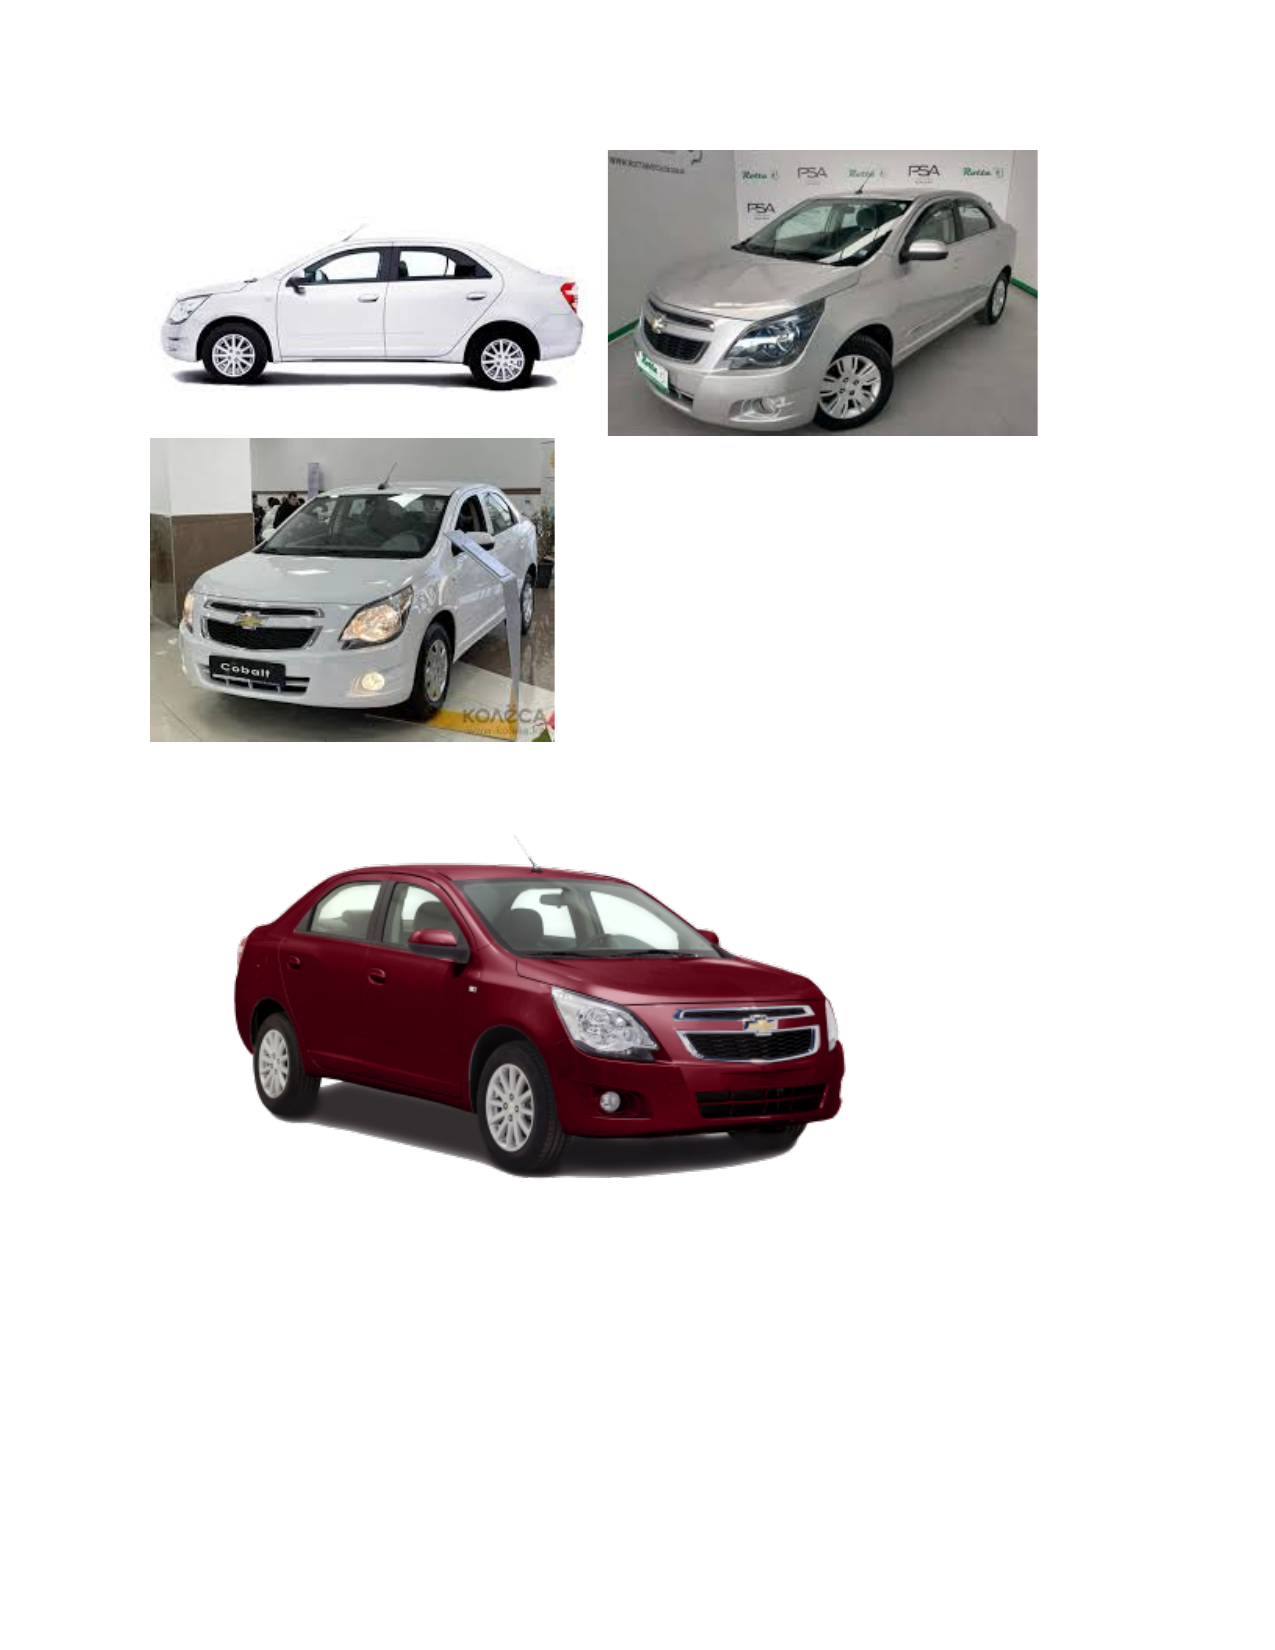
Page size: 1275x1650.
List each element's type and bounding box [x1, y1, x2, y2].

picture [150, 150, 1038, 436]
picture [150, 438, 555, 742]
picture [150, 743, 932, 1264]
